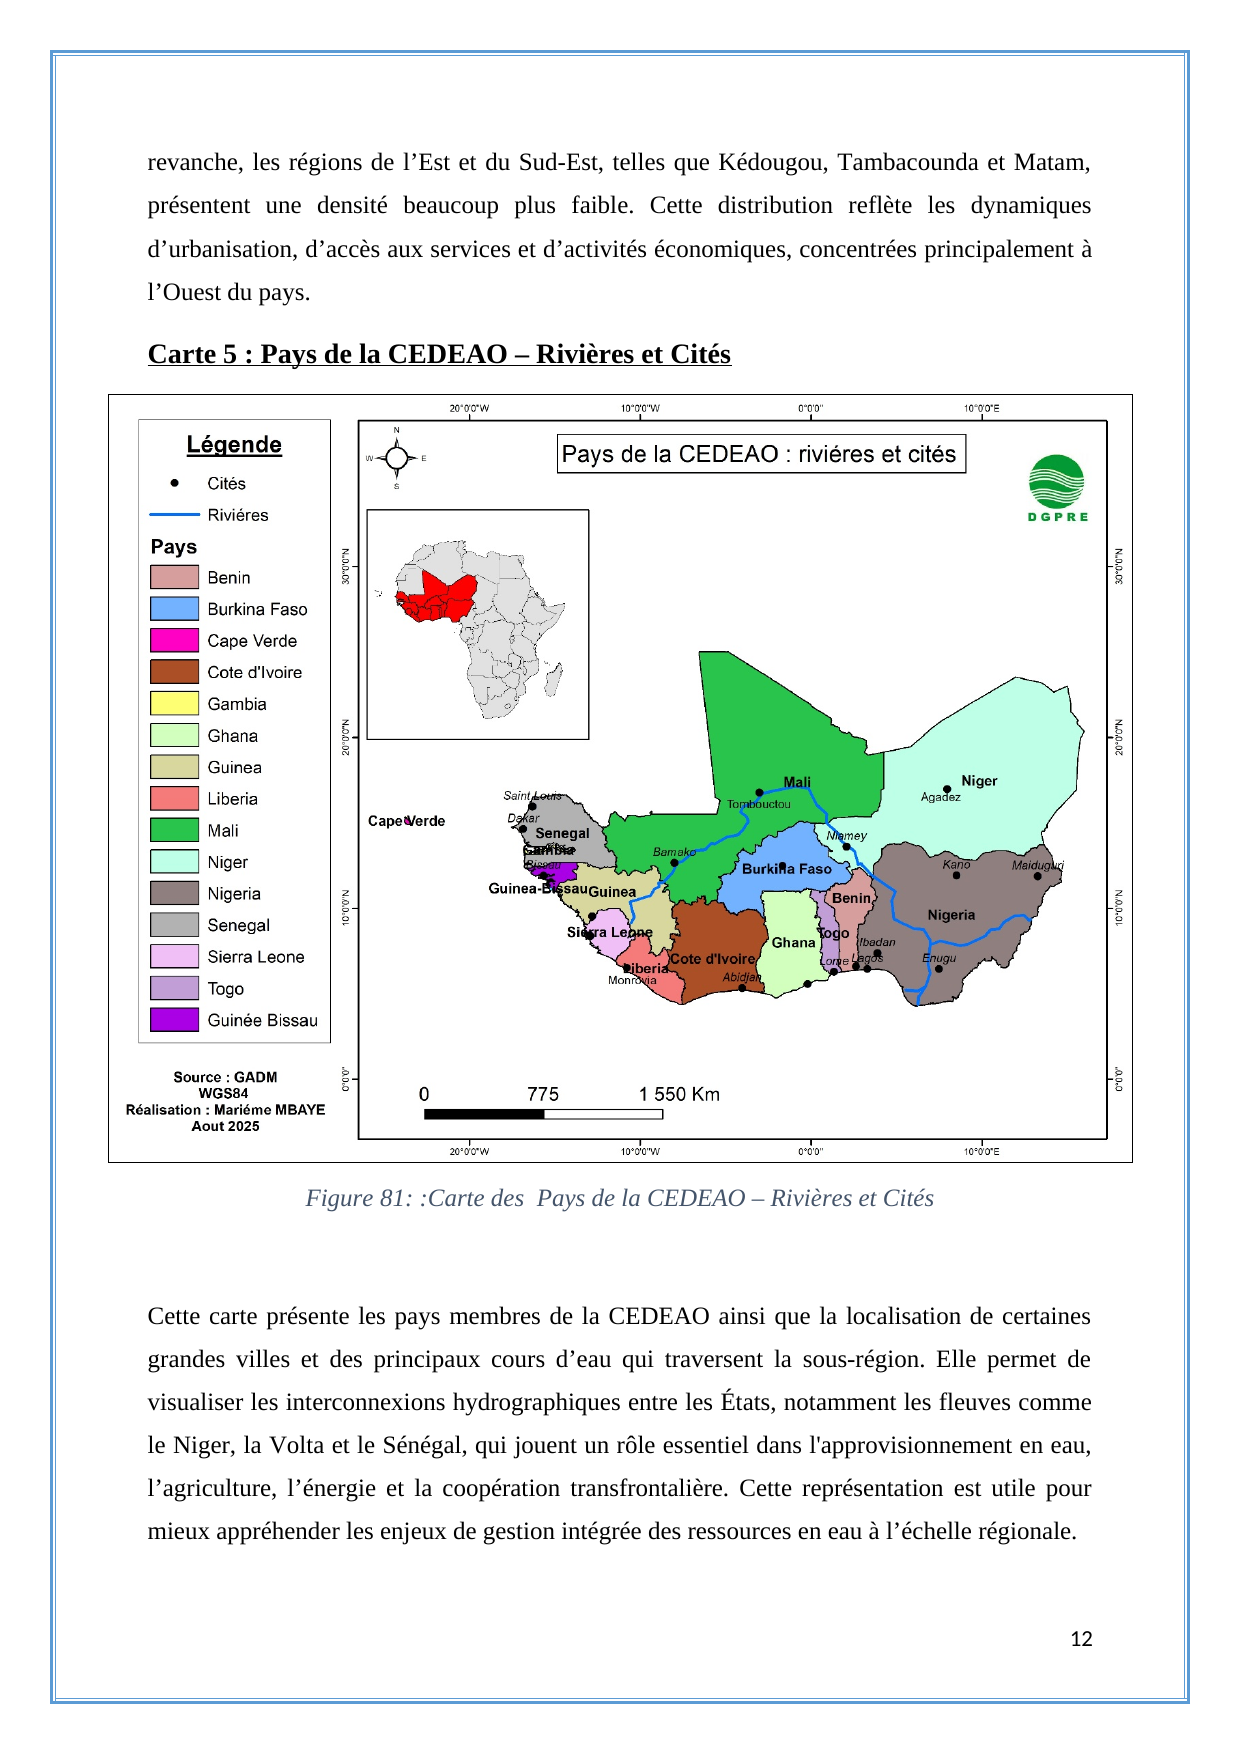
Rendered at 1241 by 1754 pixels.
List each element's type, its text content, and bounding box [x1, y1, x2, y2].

text Cette carte présente les pays membres de la CEDEAO ainsi que la localisation de certaines grandes villes et des principaux cours d’eau qui traversent la sous-région. Elle permet de visualiser les interconnexions hydrographiques entre les États, notamment les fleuves comme le Niger, la Volta et le Sénégal, qui jouent un rôle essentiel dans l'approvisionnement en eau, l’agriculture, l’énergie et la coopération transfrontalière. Cette représentation est utile pour mieux appréhender les enjeux de gestion intégrée des ressources en eau à l’échelle régionale. [147, 1301, 1093, 1545]
text Carte 5 : Pays de la CEDEAO – Rivières et Cités [147, 337, 1093, 369]
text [147, 147, 1093, 306]
picture [109, 395, 1132, 1162]
